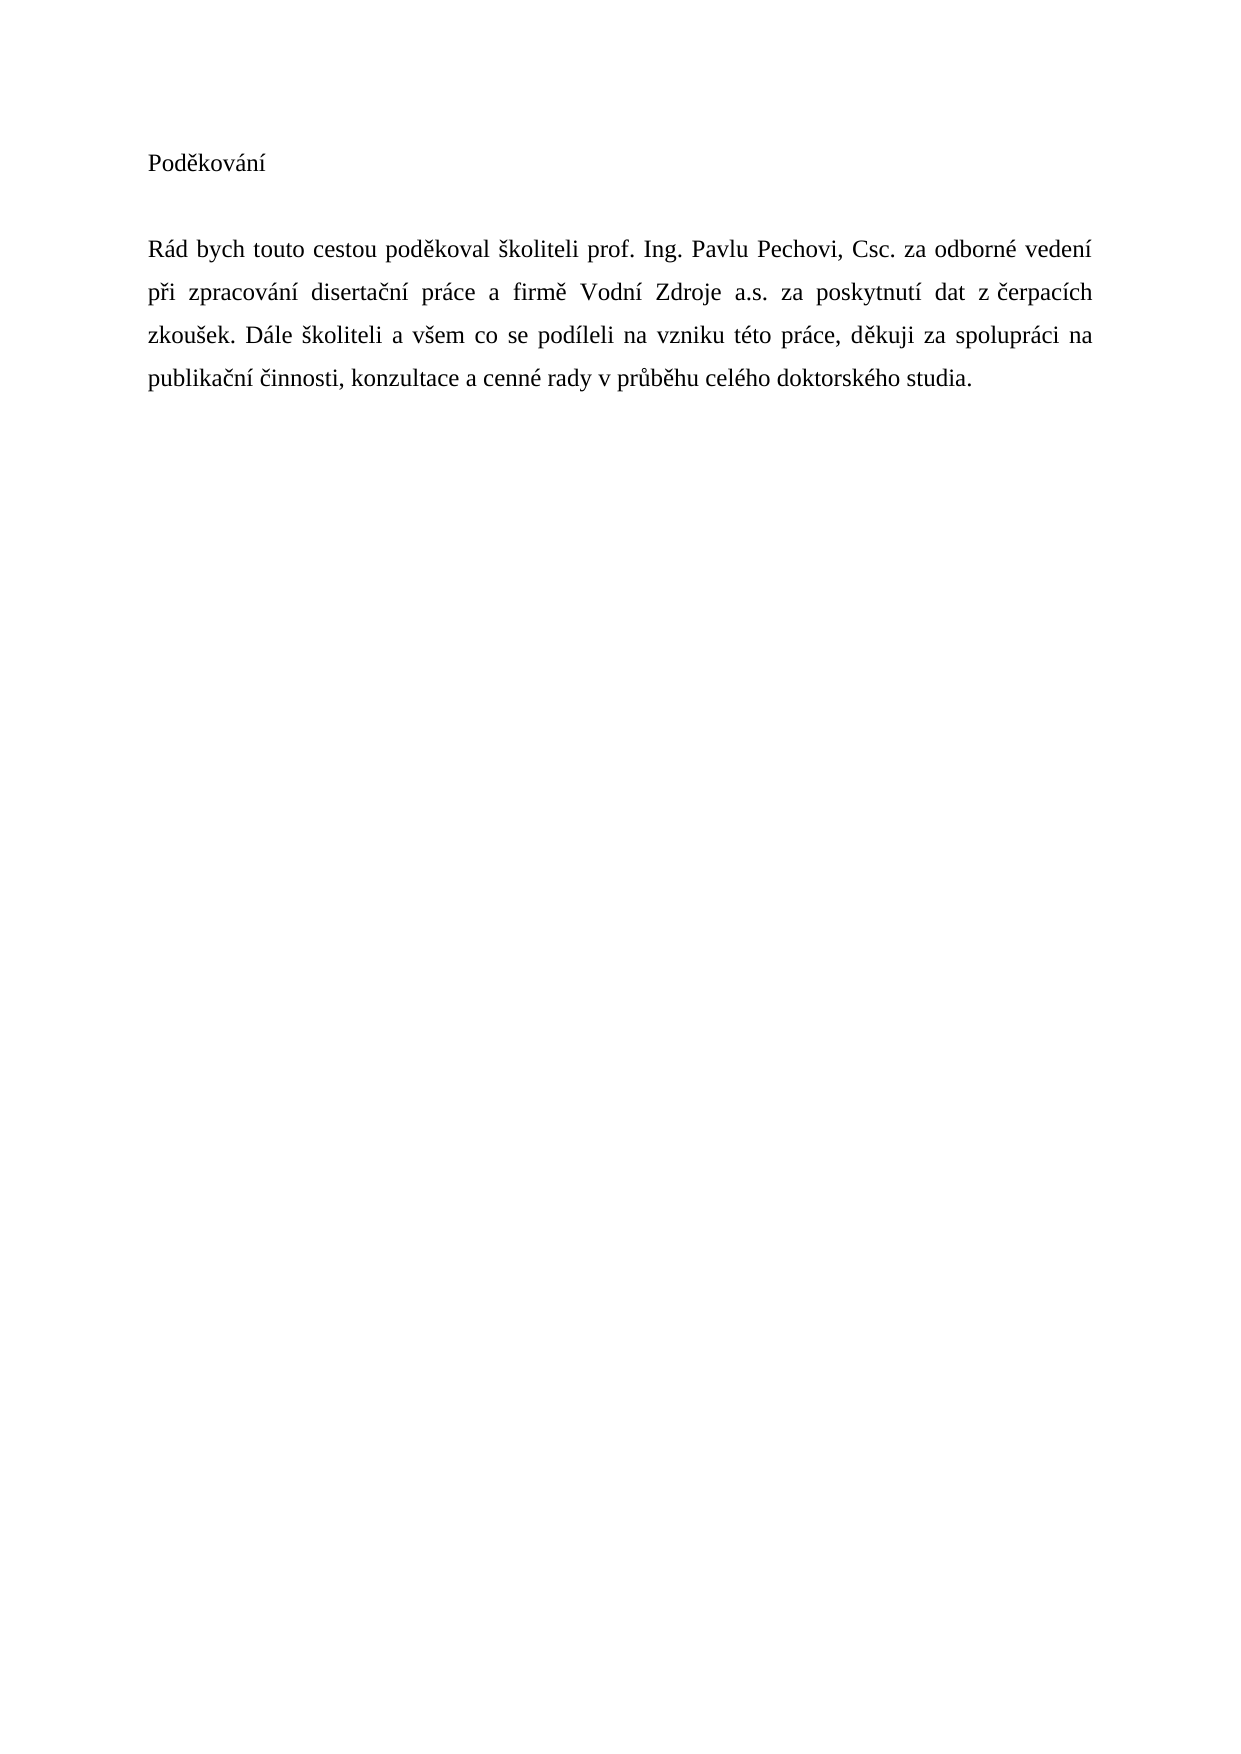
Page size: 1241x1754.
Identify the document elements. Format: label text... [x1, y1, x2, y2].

text Poděkování [148, 148, 1093, 176]
text Rád bych touto cestou poděkoval školiteli prof. Ing. Pavlu Pechovi, Csc. za odborné vedení při zpracování disertační práce a firmě Vodní Zdroje a.s. za poskytnutí dat z čerpacích zkoušek. Dále školiteli a všem co se podíleli na vzniku této práce, děkuji za spolupráci na publikační činnosti, konzultace a cenné rady v průběhu celého doktorského studia. [148, 234, 1093, 392]
